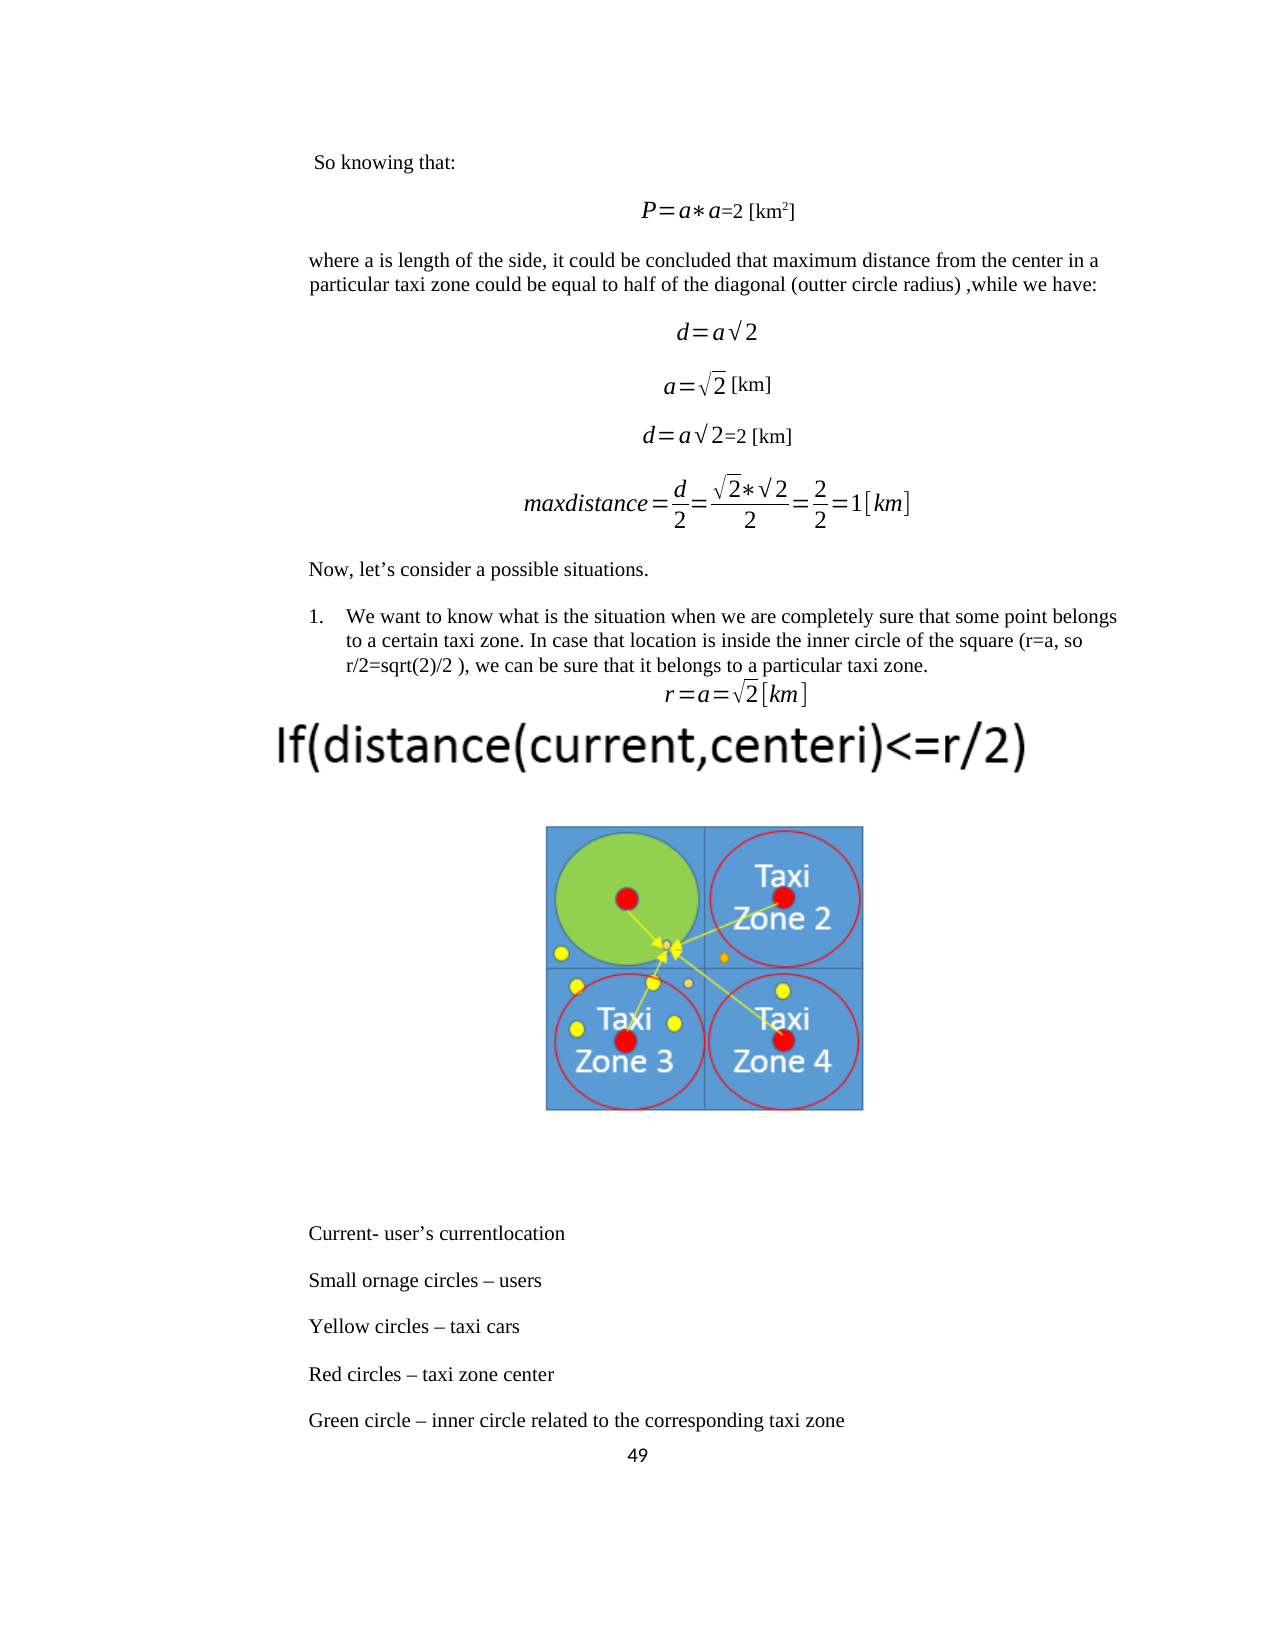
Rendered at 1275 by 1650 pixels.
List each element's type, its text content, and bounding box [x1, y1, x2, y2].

text So knowing that: [308, 150, 1127, 174]
text =2 [km2] [308, 197, 1127, 224]
text =2 [km] [308, 422, 1127, 450]
text Green circle – inner circle related to the corresponding taxi zone [308, 1408, 1127, 1432]
text [km] [308, 369, 1127, 399]
picture [271, 710, 1147, 1154]
text Current- user’s currentlocation [308, 1221, 1127, 1244]
list We want to know what is the situation when we are completely sure that some point belongs to a certain taxi zone. In case that location is inside the inner circle of the square (r=a, so r/2=sqrt(2)/2 ), we can be sure that it belongs to a particular taxi zone. [308, 604, 1127, 677]
text Yellow circles – taxi cars [308, 1314, 1127, 1338]
text Now, let’s consider a possible situations. [308, 557, 1127, 581]
text Red circles – taxi zone center [308, 1361, 1127, 1386]
text Small ornage circles – users [308, 1267, 1127, 1292]
text where a is length of the side, it could be concluded that maximum distance from the center in a particular taxi zone could be equal to half of the diagonal (outter circle radius) ,while we have: [308, 247, 1127, 296]
